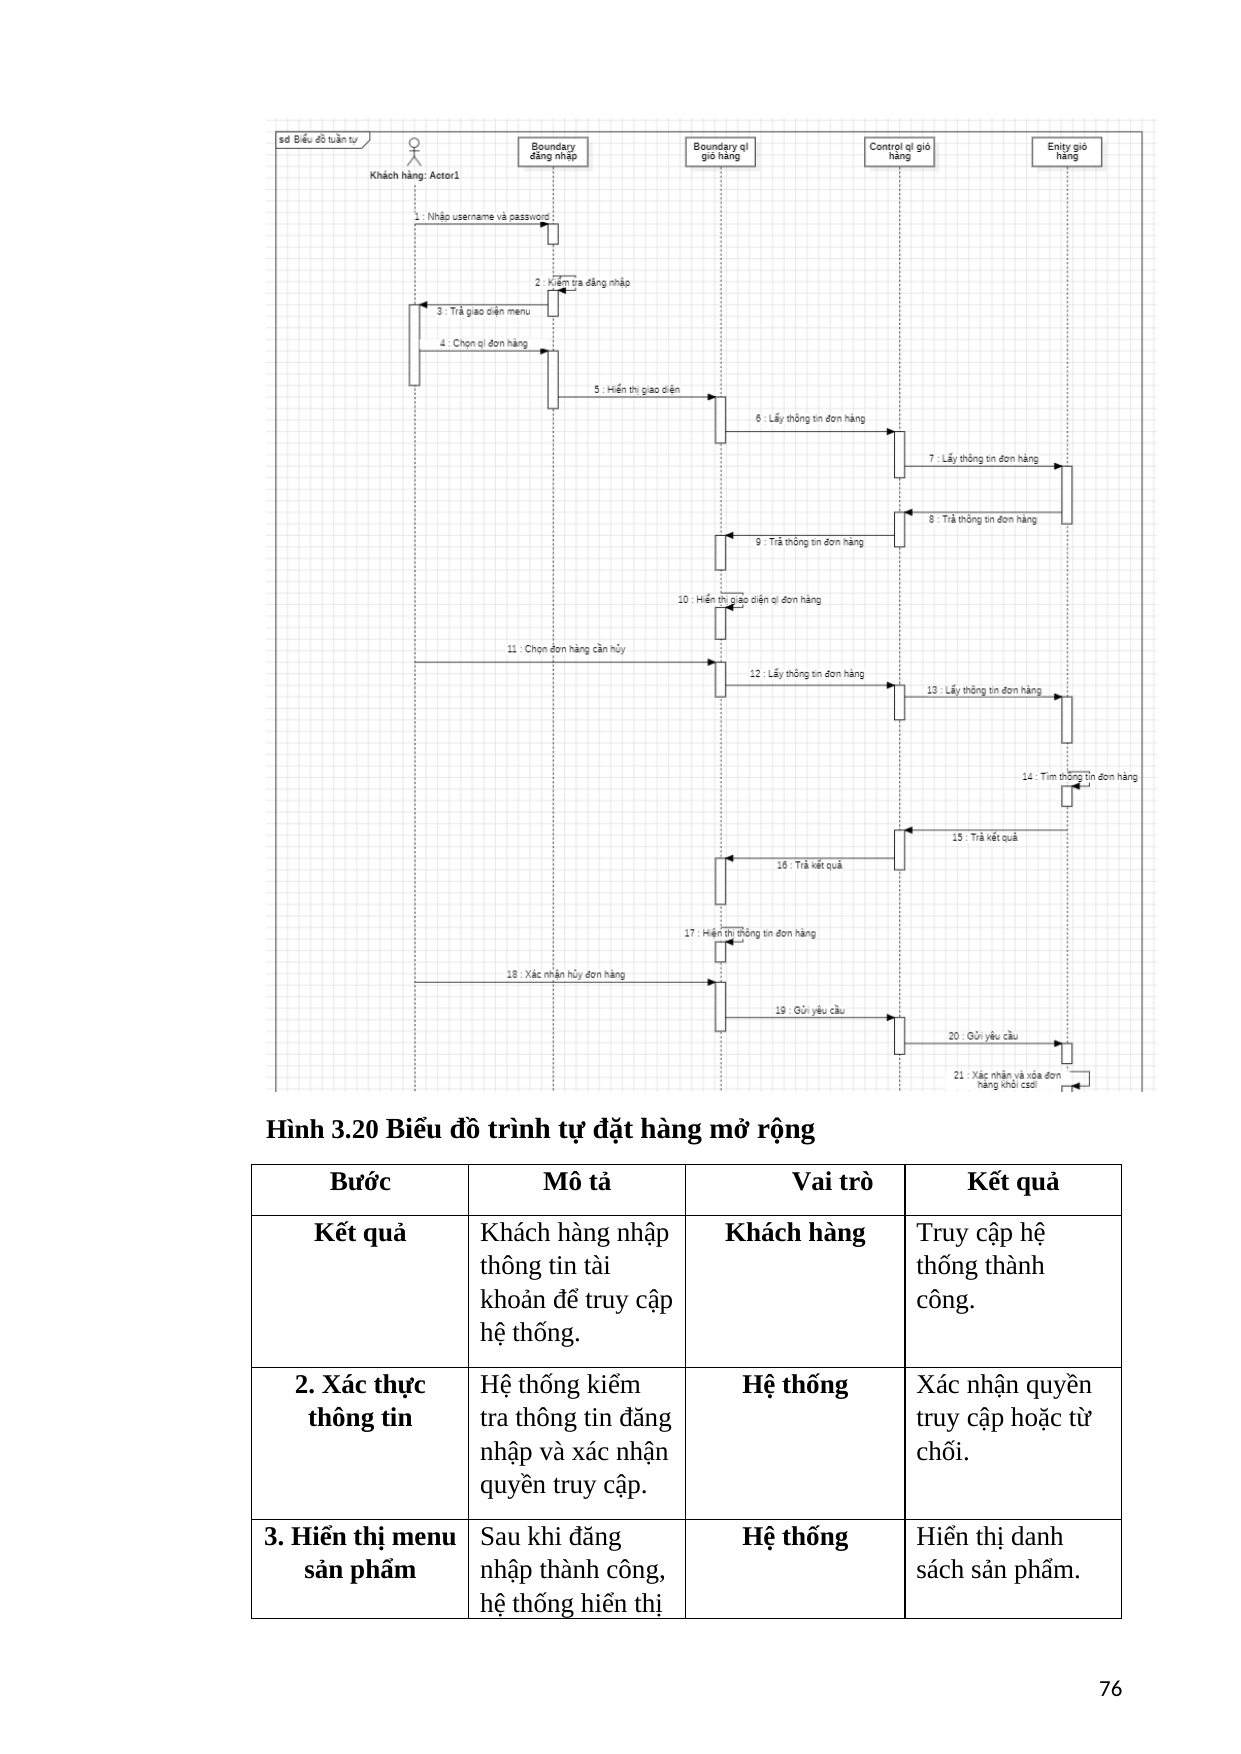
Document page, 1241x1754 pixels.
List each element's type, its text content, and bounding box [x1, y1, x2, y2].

table_header Bước [252, 1165, 468, 1215]
text Hình 3.20 Biểu đồ trình tự đặt hàng mở rộng [251, 1111, 1122, 1144]
table_cell Hệ thống [686, 1520, 904, 1618]
table_header Kết quả [906, 1165, 1121, 1215]
table_cell Truy cập hệ thống thành công. [906, 1216, 1121, 1367]
table_cell Xác nhận quyền truy cập hoặc từ chối. [906, 1368, 1121, 1519]
table_cell Hệ thống [686, 1368, 904, 1519]
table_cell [469, 1520, 685, 1618]
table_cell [252, 1520, 468, 1618]
table_cell Khách hàng [686, 1216, 904, 1367]
picture [265, 118, 1158, 1092]
table_header Vai trò [686, 1165, 904, 1215]
table_cell Hệ thống kiểm tra thông tin đăng nhập và xác nhận quyền truy cập. [469, 1368, 685, 1519]
table_cell Kết quả [252, 1216, 468, 1367]
table_cell 2. Xác thực thông tin [252, 1368, 468, 1519]
table_cell Khách hàng nhập thông tin tài khoản để truy cập hệ thống. [469, 1216, 685, 1367]
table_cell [906, 1520, 1121, 1618]
table_header Mô tả [469, 1165, 685, 1215]
